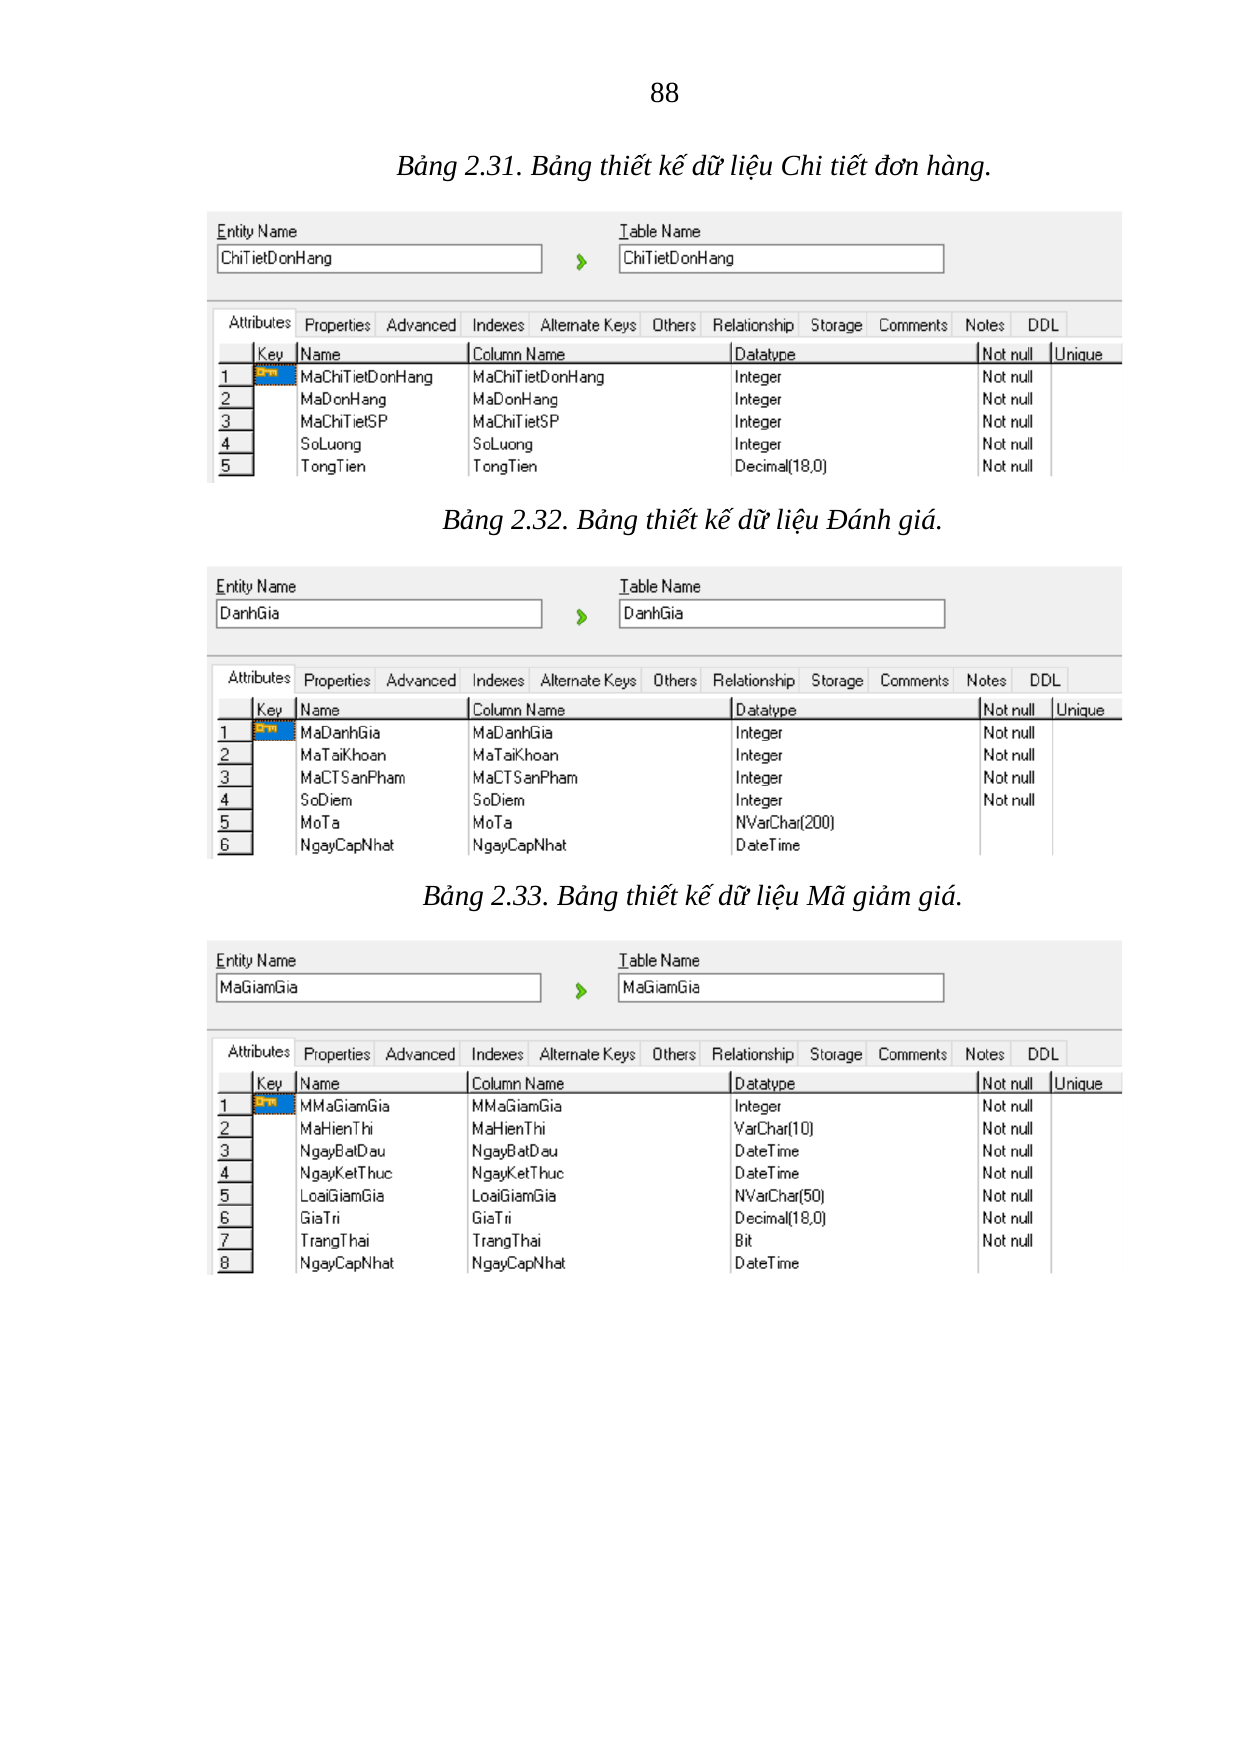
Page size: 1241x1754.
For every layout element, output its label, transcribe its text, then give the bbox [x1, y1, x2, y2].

picture [206, 565, 1123, 859]
text Bảng 2.33. Bảng thiết kế dữ liệu Mã giảm giá. [236, 878, 1122, 911]
text Bảng 2.31. Bảng thiết kế dữ liệu Chi tiết đơn hàng. [236, 148, 1122, 181]
text Bảng 2.32. Bảng thiết kế dữ liệu Đánh giá. [236, 502, 1122, 536]
picture [206, 210, 1123, 483]
picture [206, 940, 1123, 1275]
